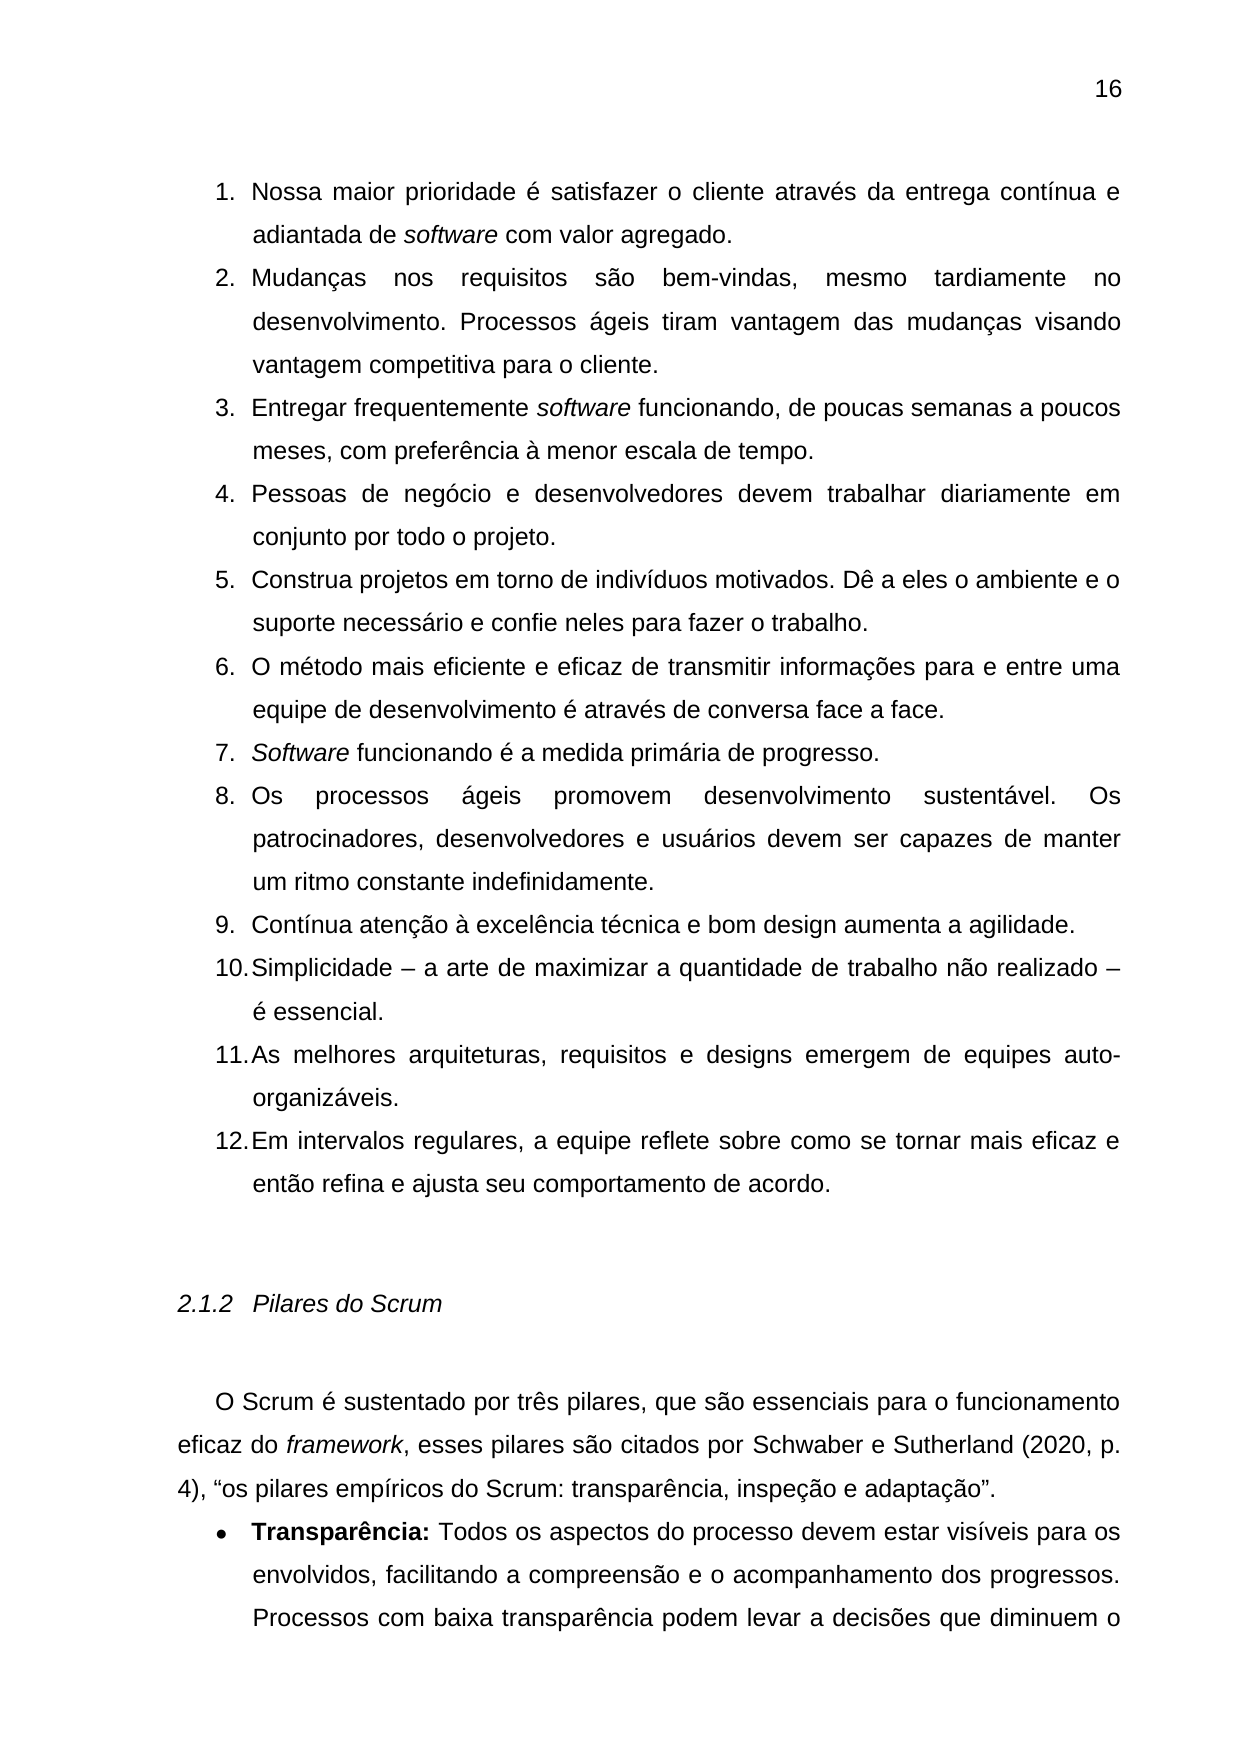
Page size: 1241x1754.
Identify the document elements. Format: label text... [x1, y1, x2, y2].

list Construa projetos em torno de indivíduos motivados. Dê a eles o ambiente e o suporte necessário e confie neles para fazer o trabalho. [215, 565, 1122, 637]
list Contínua atenção à excelência técnica e bom design aumenta a agilidade. [215, 910, 1122, 939]
subtitle Pilares do Scrum [177, 1289, 1122, 1317]
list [215, 1517, 1122, 1632]
list As melhores arquiteturas, requisitos e designs emergem de equipes auto-organizáveis. [215, 1040, 1122, 1112]
list Software funcionando é a medida primária de progresso. [215, 738, 1122, 767]
text O Scrum é sustentado por três pilares, que são essenciais para o funcionamento eficaz do framework, esses pilares são citados por Schwaber e Sutherland (2020, p. 4), “os pilares empíricos do Scrum: transparência, inspeção e adaptação”. [177, 1387, 1122, 1502]
list Os processos ágeis promovem desenvolvimento sustentável. Os patrocinadores, desenvolvedores e usuários devem ser capazes de manter um ritmo constante indefinidamente. [215, 781, 1122, 896]
list Pessoas de negócio e desenvolvedores devem trabalhar diariamente em conjunto por todo o projeto. [215, 479, 1122, 551]
list Mudanças nos requisitos são bem-vindas, mesmo tardiamente no desenvolvimento. Processos ágeis tiram vantagem das mudanças visando vantagem competitiva para o cliente. [215, 263, 1122, 378]
list O método mais eficiente e eficaz de transmitir informações para e entre uma equipe de desenvolvimento é através de conversa face a face. [215, 652, 1122, 723]
list Simplicidade – a arte de maximizar a quantidade de trabalho não realizado – é essencial. [215, 953, 1122, 1025]
list Em intervalos regulares, a equipe reflete sobre como se tornar mais eficaz e então refina e ajusta seu comportamento de acordo. [215, 1126, 1122, 1198]
list Entregar frequentemente software funcionando, de poucas semanas a poucos meses, com preferência à menor escala de tempo. [215, 393, 1122, 465]
list Nossa maior prioridade é satisfazer o cliente através da entrega contínua e adiantada de software com valor agregado. [215, 177, 1122, 249]
